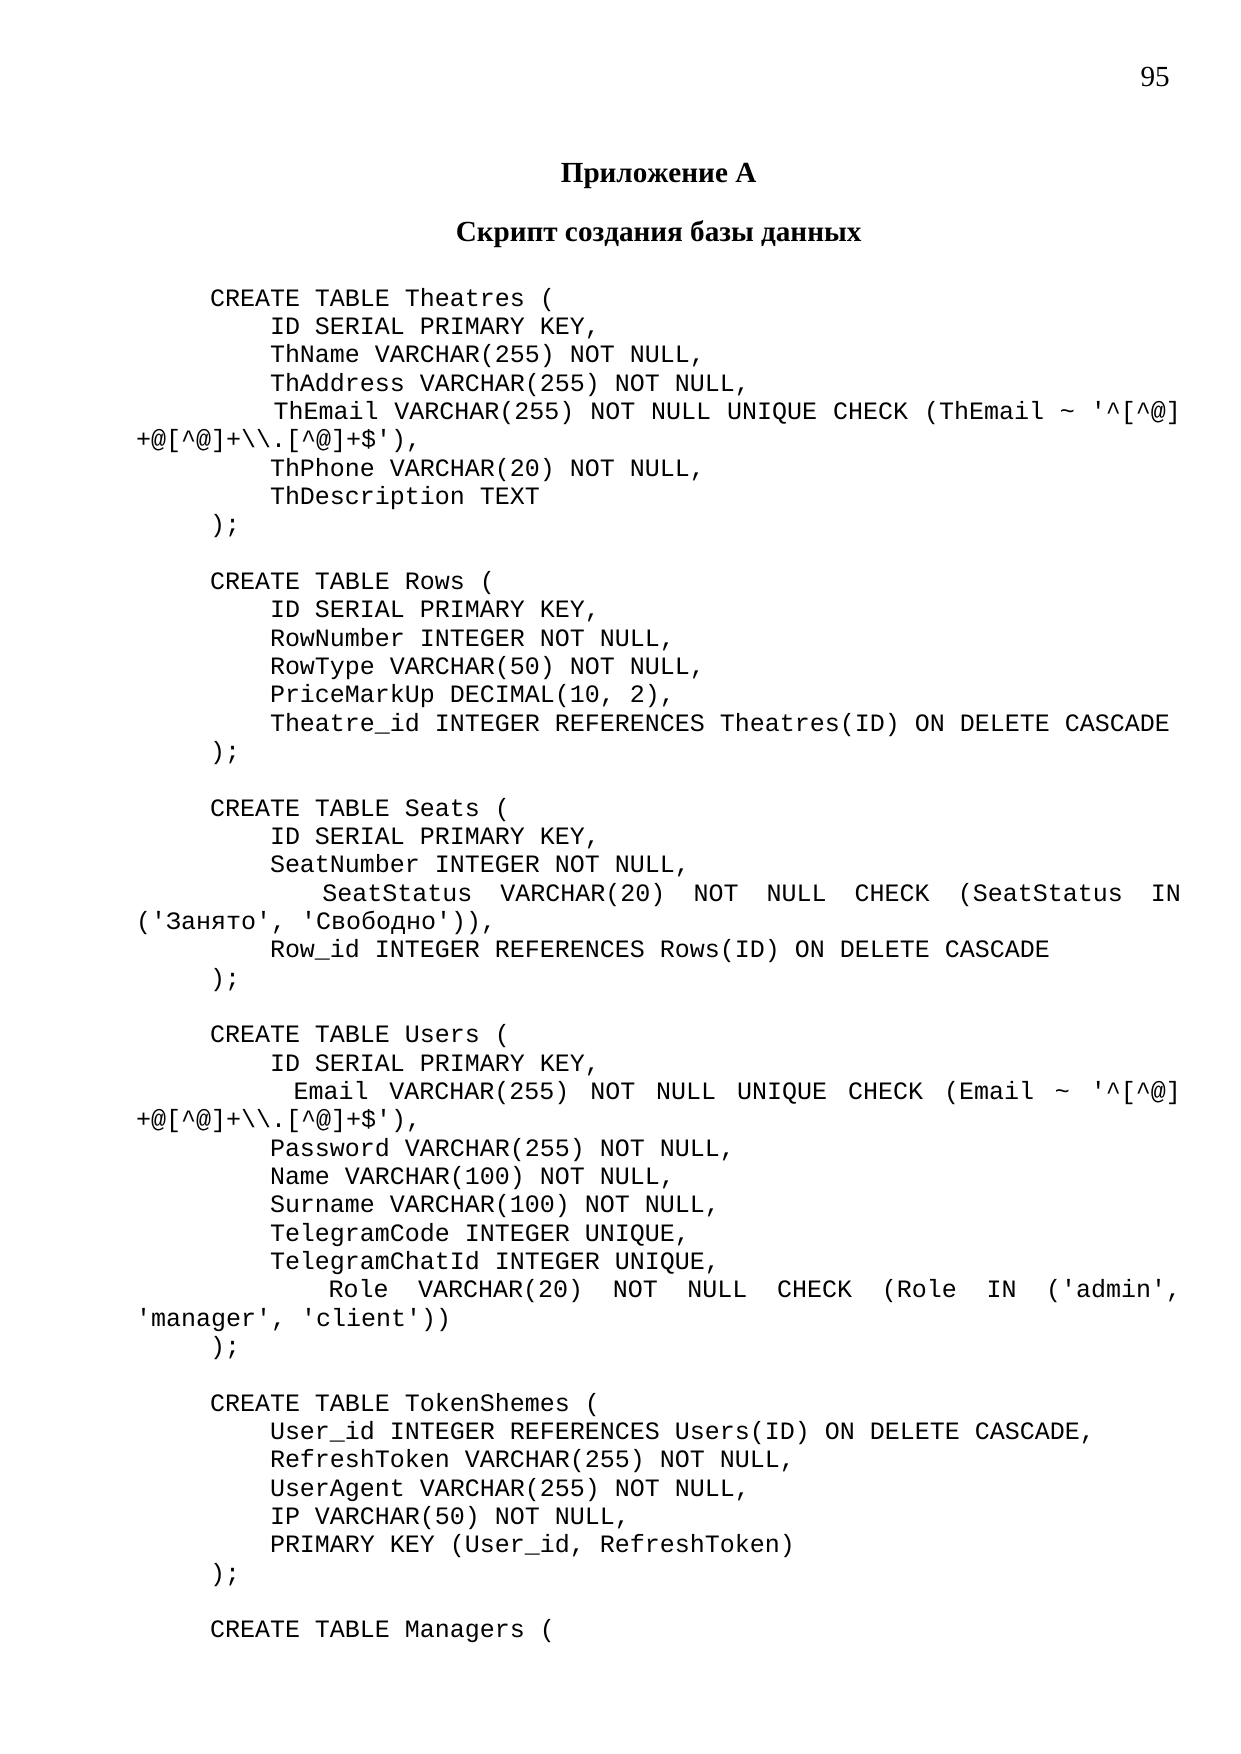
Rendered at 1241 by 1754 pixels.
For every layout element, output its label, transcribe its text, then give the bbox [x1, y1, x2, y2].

text CREATE TABLE Theatres ( [136, 285, 1181, 313]
text TelegramChatId INTEGER UNIQUE, [136, 1248, 1181, 1277]
text ThName VARCHAR(255) NOT NULL, [136, 342, 1181, 370]
text Name VARCHAR(100) NOT NULL, [136, 1163, 1181, 1192]
text CREATE TABLE Users ( [136, 1022, 1181, 1050]
text ); [136, 738, 1181, 767]
text RowType VARCHAR(50) NOT NULL, [136, 653, 1181, 682]
text PRIMARY KEY (User_id, RefreshToken) [136, 1532, 1181, 1560]
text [136, 1418, 1181, 1447]
text CREATE TABLE Seats ( [136, 795, 1181, 823]
text Row_id INTEGER REFERENCES Rows(ID) ON DELETE CASCADE [136, 937, 1181, 965]
text Role VARCHAR(20) NOT NULL CHECK (Role IN ('admin', 'manager', 'client')) [136, 1277, 1181, 1333]
text ThDescription TEXT [136, 483, 1181, 512]
text CREATE TABLE TokenShemes ( [136, 1390, 1181, 1418]
text CREATE TABLE Rows ( [136, 568, 1181, 597]
text UserAgent VARCHAR(255) NOT NULL, [136, 1475, 1181, 1503]
text ); [136, 965, 1181, 993]
text Surname VARCHAR(100) NOT NULL, [136, 1192, 1181, 1220]
text ); [136, 1560, 1181, 1588]
text Email VARCHAR(255) NOT NULL UNIQUE CHECK (Email ~ '^[^@]+@[^@]+\\.[^@]+$'), [136, 1078, 1181, 1135]
text RowNumber INTEGER NOT NULL, [136, 625, 1181, 653]
subtitle Приложение А [136, 156, 1181, 189]
text ID SERIAL PRIMARY KEY, [136, 597, 1181, 625]
text SeatStatus VARCHAR(20) NOT NULL CHECK (SeatStatus IN ('Занято', 'Свободно')), [136, 880, 1181, 937]
text PriceMarkUp DECIMAL(10, 2), [136, 682, 1181, 710]
text ThAddress VARCHAR(255) NOT NULL, [136, 370, 1181, 398]
text IP VARCHAR(50) NOT NULL, [136, 1503, 1181, 1532]
text RefreshToken VARCHAR(255) NOT NULL, [136, 1447, 1181, 1475]
text Password VARCHAR(255) NOT NULL, [136, 1135, 1181, 1163]
text ThEmail VARCHAR(255) NOT NULL UNIQUE CHECK (ThEmail ~ '^[^@]+@[^@]+\\.[^@]+$'), [136, 398, 1181, 455]
text ID SERIAL PRIMARY KEY, [136, 823, 1181, 852]
text ); [136, 512, 1181, 540]
text SeatNumber INTEGER NOT NULL, [136, 852, 1181, 880]
text Theatre_id INTEGER REFERENCES Theatres(ID) ON DELETE CASCADE [136, 710, 1181, 738]
text ); [136, 1333, 1181, 1362]
text ID SERIAL PRIMARY KEY, [136, 1050, 1181, 1078]
text TelegramCode INTEGER UNIQUE, [136, 1220, 1181, 1248]
text ID SERIAL PRIMARY KEY, [136, 313, 1181, 342]
text ThPhone VARCHAR(20) NOT NULL, [136, 455, 1181, 483]
text Скрипт создания базы данных [136, 214, 1181, 248]
text CREATE TABLE Managers ( [136, 1617, 1181, 1645]
